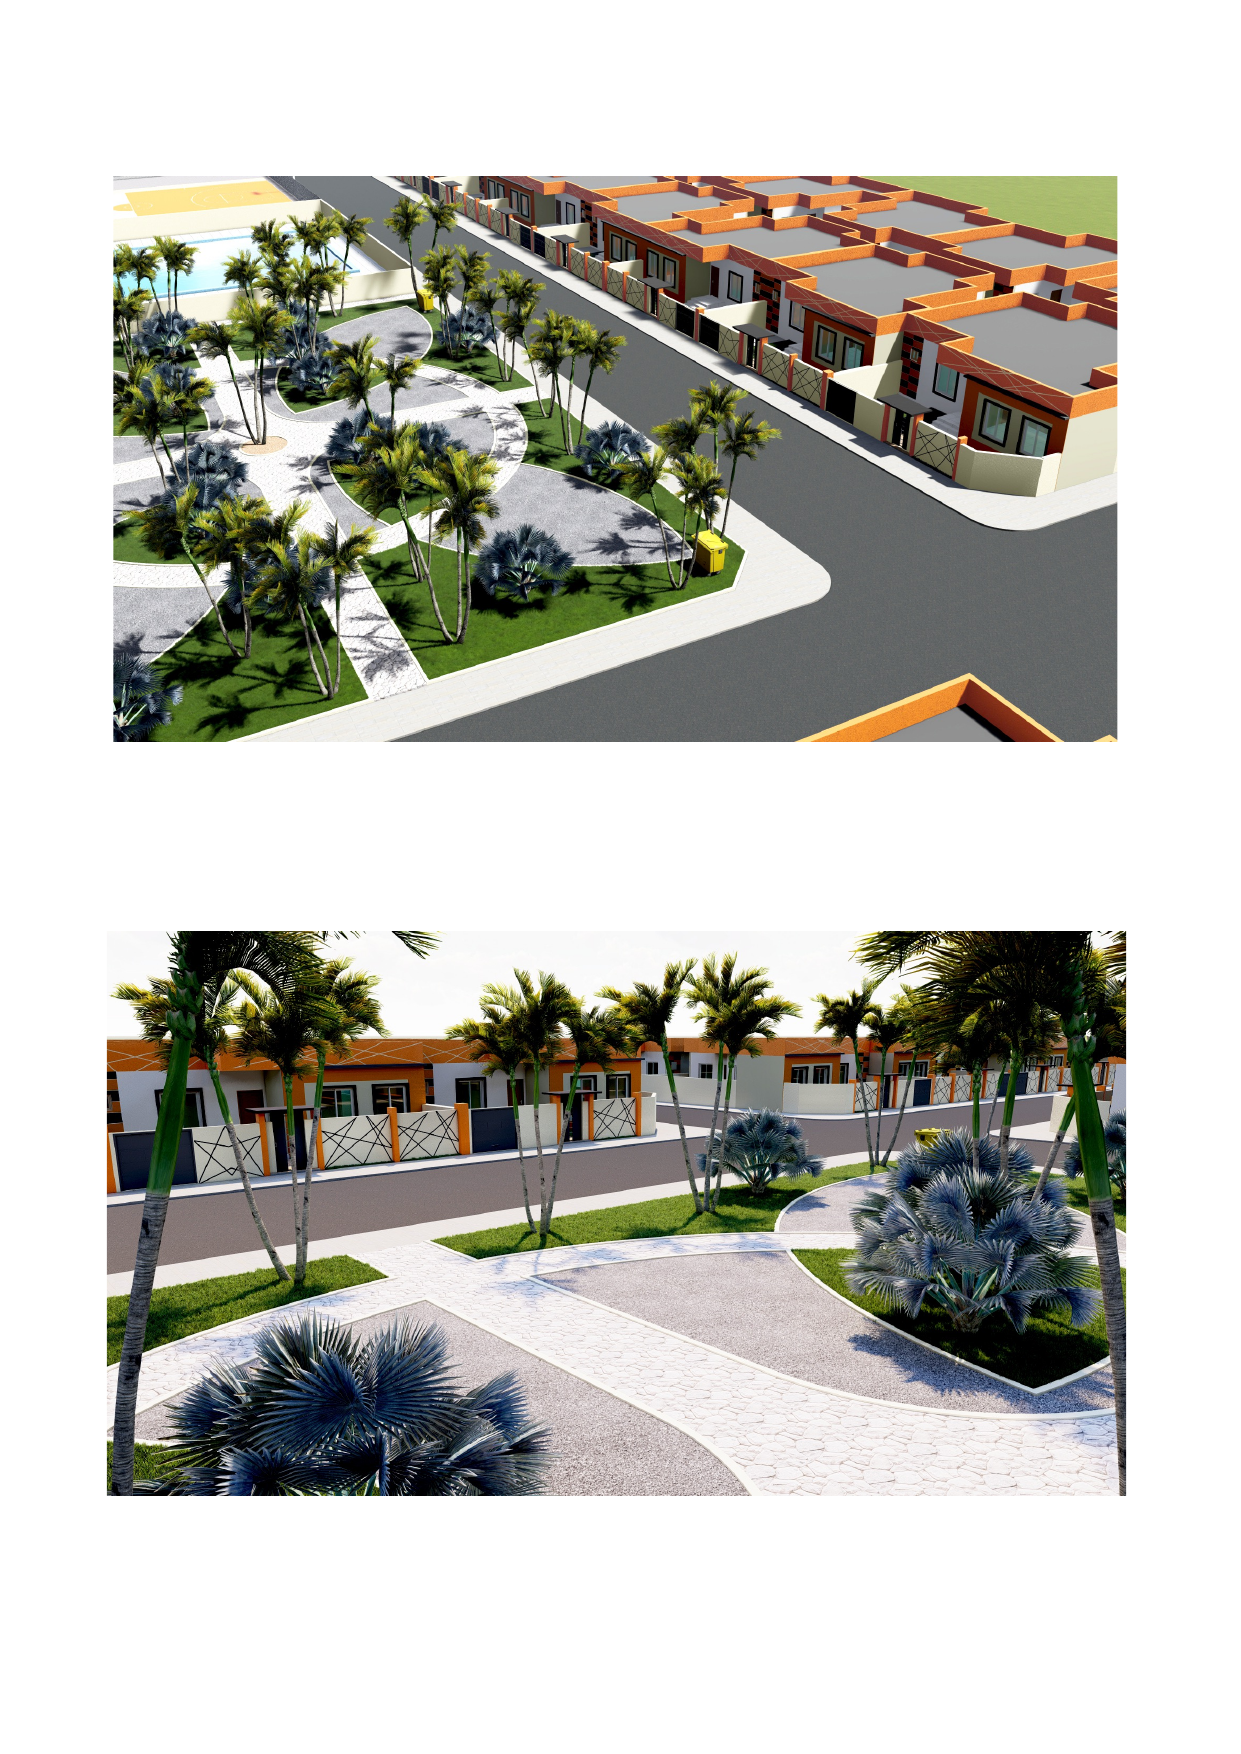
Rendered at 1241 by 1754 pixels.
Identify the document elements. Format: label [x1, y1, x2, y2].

picture [106, 931, 1127, 1496]
picture [113, 176, 1118, 742]
